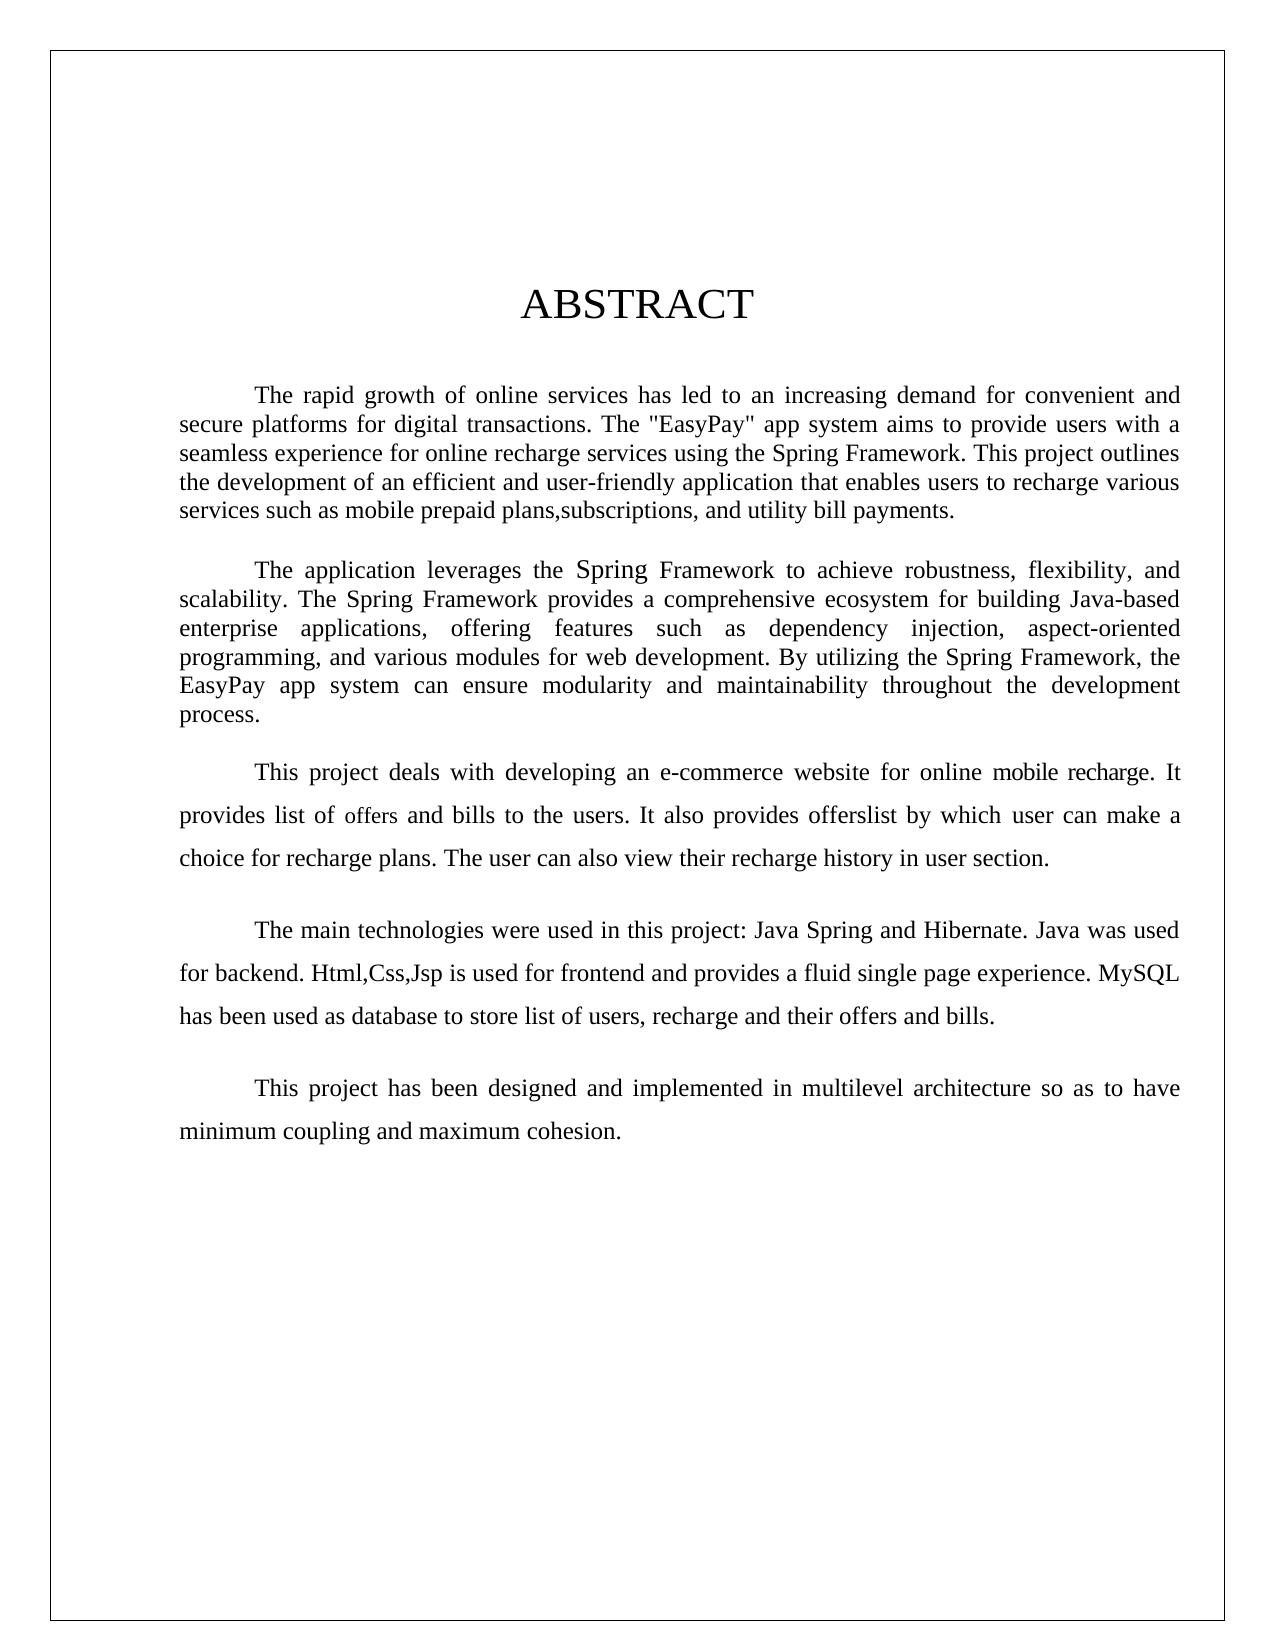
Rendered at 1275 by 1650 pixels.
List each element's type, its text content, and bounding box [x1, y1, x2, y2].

text The application leverages the Spring Framework to achieve robustness, flexibility, and scalability. The Spring Framework provides a comprehensive ecosystem for building Java-based enterprise applications, offering features such as dependency injection, aspect-oriented programming, and various modules for web development. By utilizing the Spring Framework, the EasyPay app system can ensure modularity and maintainability throughout the development process. [179, 553, 1181, 728]
text The main technologies were used in this project: Java Spring and Hibernate. Java was used for backend. Html,Css,Jsp is used for frontend and provides a fluid single page experience. MySQL has been used as database to store list of users, recharge and their offers and bills. [179, 915, 1181, 1030]
text This project has been designed and implemented in multilevel architecture so as to have minimum coupling and maximum cohesion. [179, 1073, 1181, 1145]
text ABSTRACT [282, 279, 992, 328]
text The rapid growth of online services has led to an increasing demand for convenient and secure platforms for digital transactions. The "EasyPay" app system aims to provide users with a seamless experience for online recharge services using the Spring Framework. This project outlines the development of an efficient and user-friendly application that enables users to recharge various services such as mobile prepaid plans,subscriptions, and utility bill payments. [179, 381, 1181, 524]
text This project deals with developing an e-commerce website for online mobile recharge. It provides list of offers and bills to the users. It also provides offerslist by which user can make a choice for recharge plans. The user can also view their recharge history in user section. [179, 757, 1181, 872]
